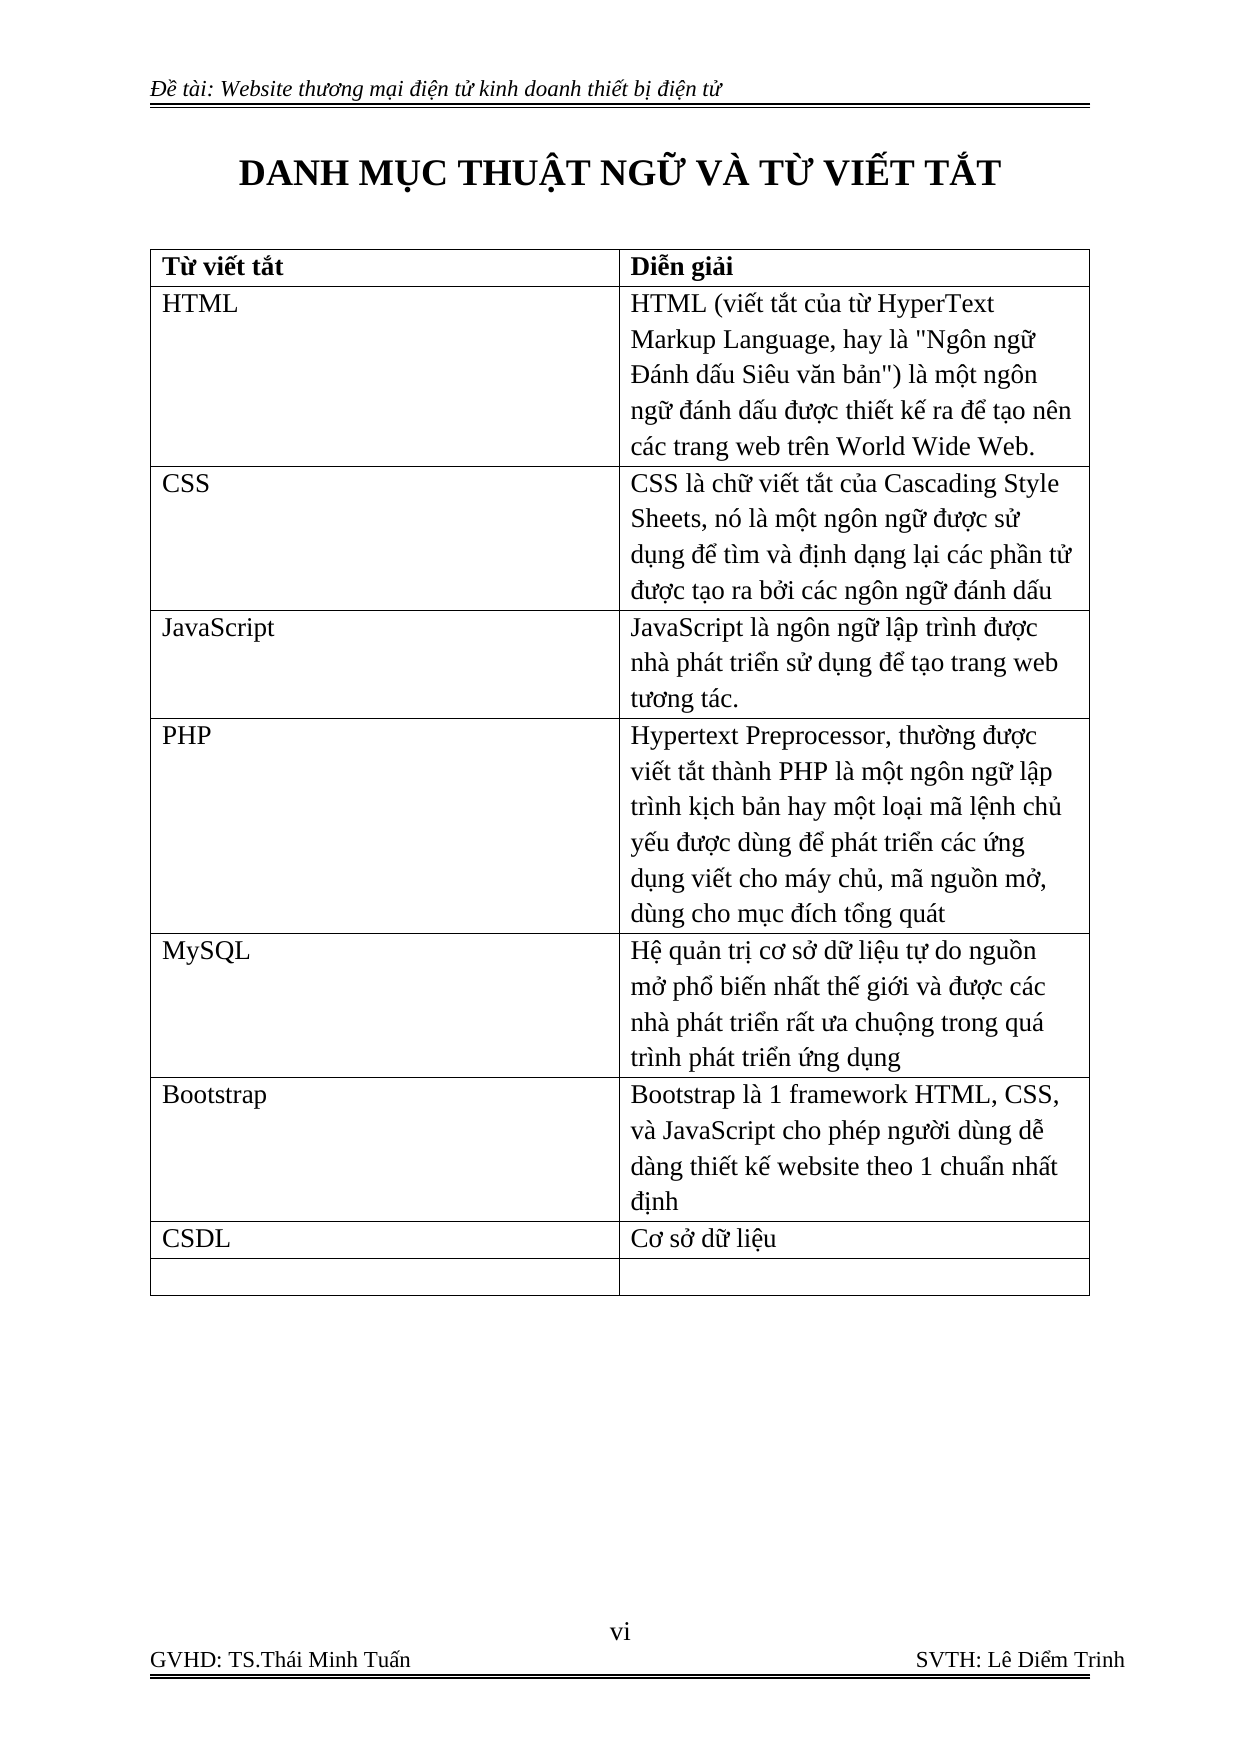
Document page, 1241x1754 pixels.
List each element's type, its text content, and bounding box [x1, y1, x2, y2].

table_cell Bootstrap [151, 1078, 619, 1221]
table_header Diễn giải [620, 250, 1089, 286]
table_cell CSDL [151, 1222, 619, 1258]
table_cell [151, 1259, 619, 1295]
subtitle DANH MỤC THUẬT NGỮ VÀ TỪ VIẾT TẮT [150, 150, 1090, 193]
table_cell Hệ quản trị cơ sở dữ liệu tự do nguồn mở phổ biến nhất thế giới và được các nhà phát triển rất ưa chuộng trong quá trình phát triển ứng dụng [620, 934, 1089, 1077]
table_cell JavaScript [151, 611, 619, 718]
table_cell Hypertext Preprocessor, thường được viết tắt thành PHP là một ngôn ngữ lập trình kịch bản hay một loại mã lệnh chủ yếu được dùng để phát triển các ứng dụng viết cho máy chủ, mã nguồn mở, dùng cho mục đích tổng quát [620, 719, 1089, 933]
table_cell HTML (viết tắt của từ HyperText Markup Language, hay là "Ngôn ngữ Đánh dấu Siêu văn bản") là một ngôn ngữ đánh dấu được thiết kế ra để tạo nên các trang web trên World Wide Web. [620, 287, 1089, 466]
table_cell Cơ sở dữ liệu [620, 1222, 1089, 1258]
table_cell JavaScript là ngôn ngữ lập trình được nhà phát triển sử dụng để tạo trang web tương tác. [620, 611, 1089, 718]
table_cell Bootstrap là 1 framework HTML, CSS, và JavaScript cho phép người dùng dễ dàng thiết kế website theo 1 chuẩn nhất định [620, 1078, 1089, 1221]
table_header Từ viết tắt [151, 250, 619, 286]
table_cell [620, 1259, 1089, 1295]
table_cell HTML [151, 287, 619, 466]
table_cell PHP [151, 719, 619, 933]
table_cell MySQL [151, 934, 619, 1077]
table_cell CSS [151, 467, 619, 609]
table_cell CSS là chữ viết tắt của Cascading Style Sheets, nó là một ngôn ngữ được sử dụng để tìm và định dạng lại các phần tử được tạo ra bởi các ngôn ngữ đánh dấu [620, 467, 1089, 609]
